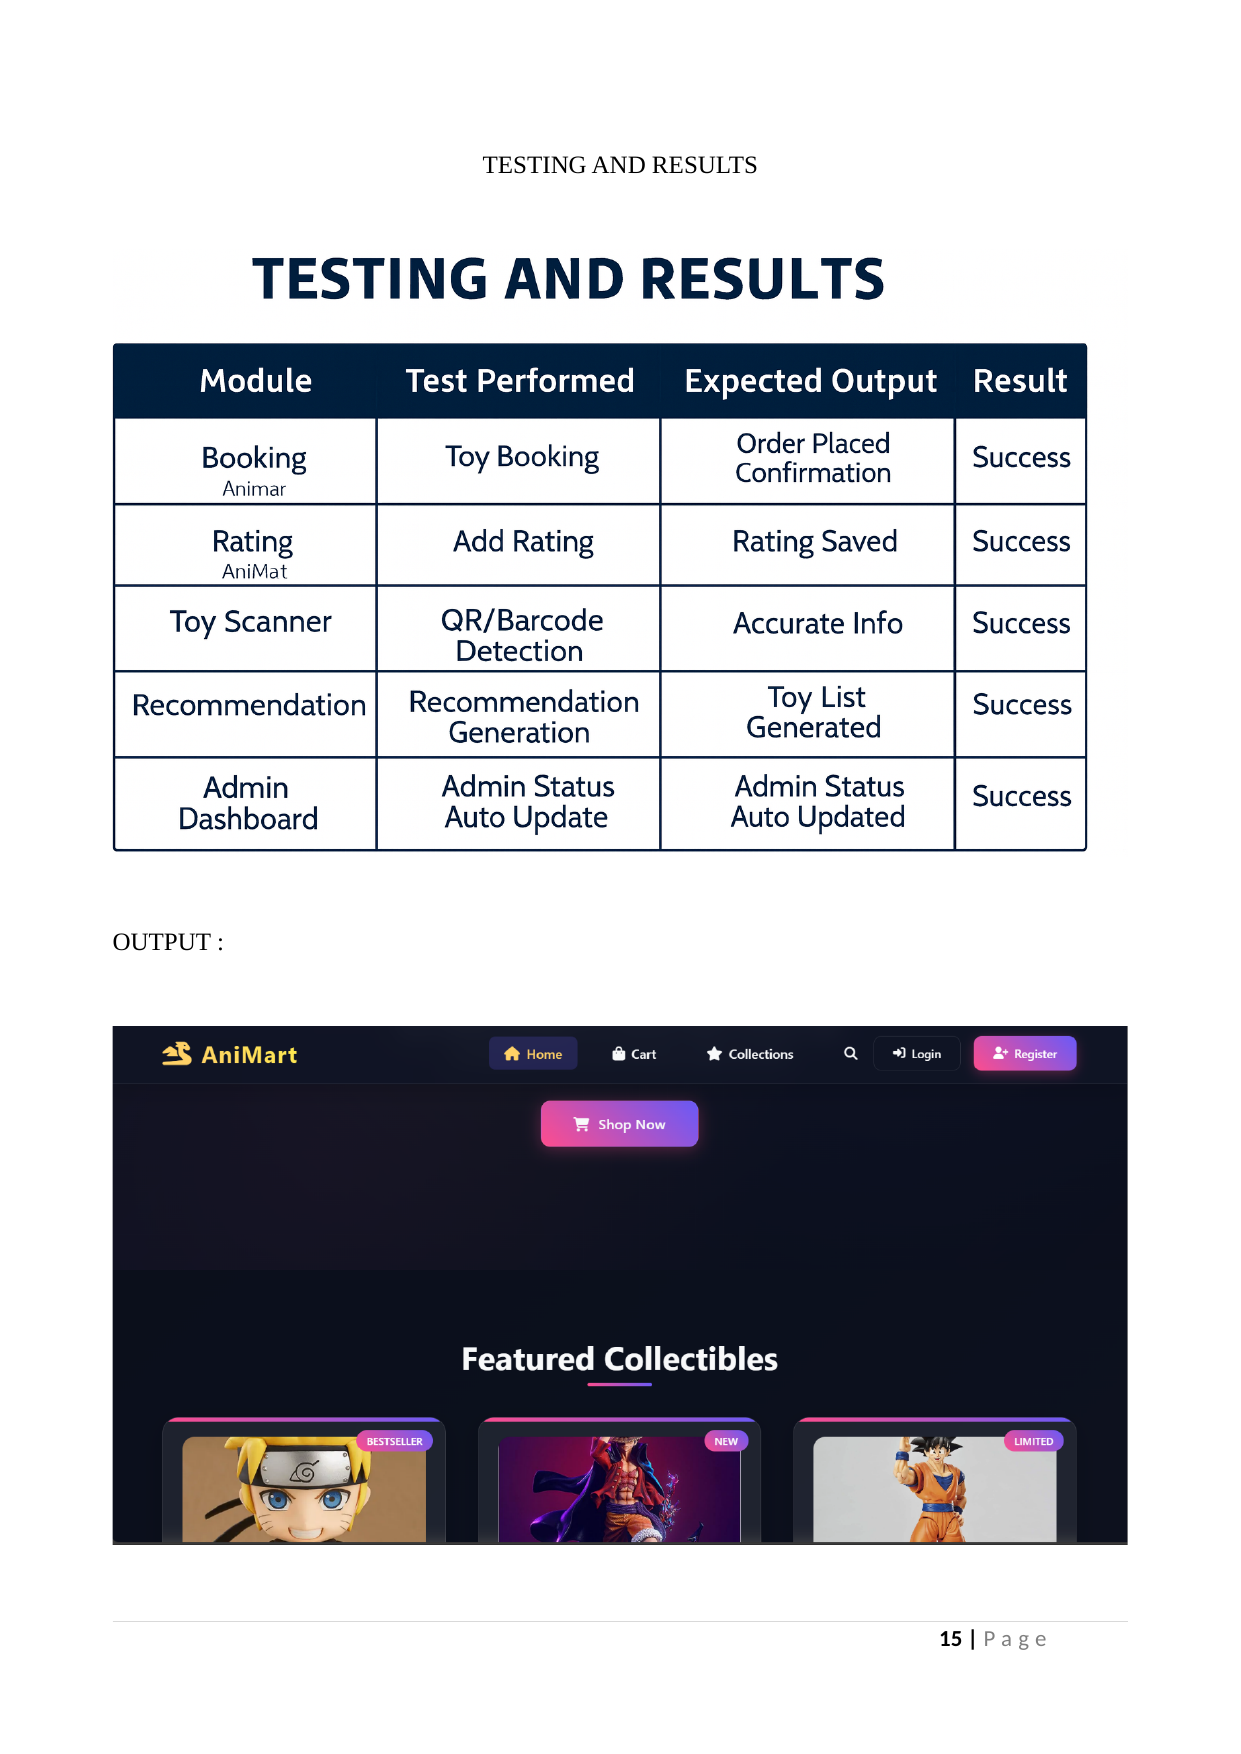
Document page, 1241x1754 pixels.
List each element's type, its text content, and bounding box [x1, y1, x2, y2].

text OUTPUT : [112, 927, 1128, 955]
text TESTING AND RESULTS [112, 150, 1128, 179]
picture [112, 1026, 1128, 1545]
picture [112, 249, 1128, 857]
